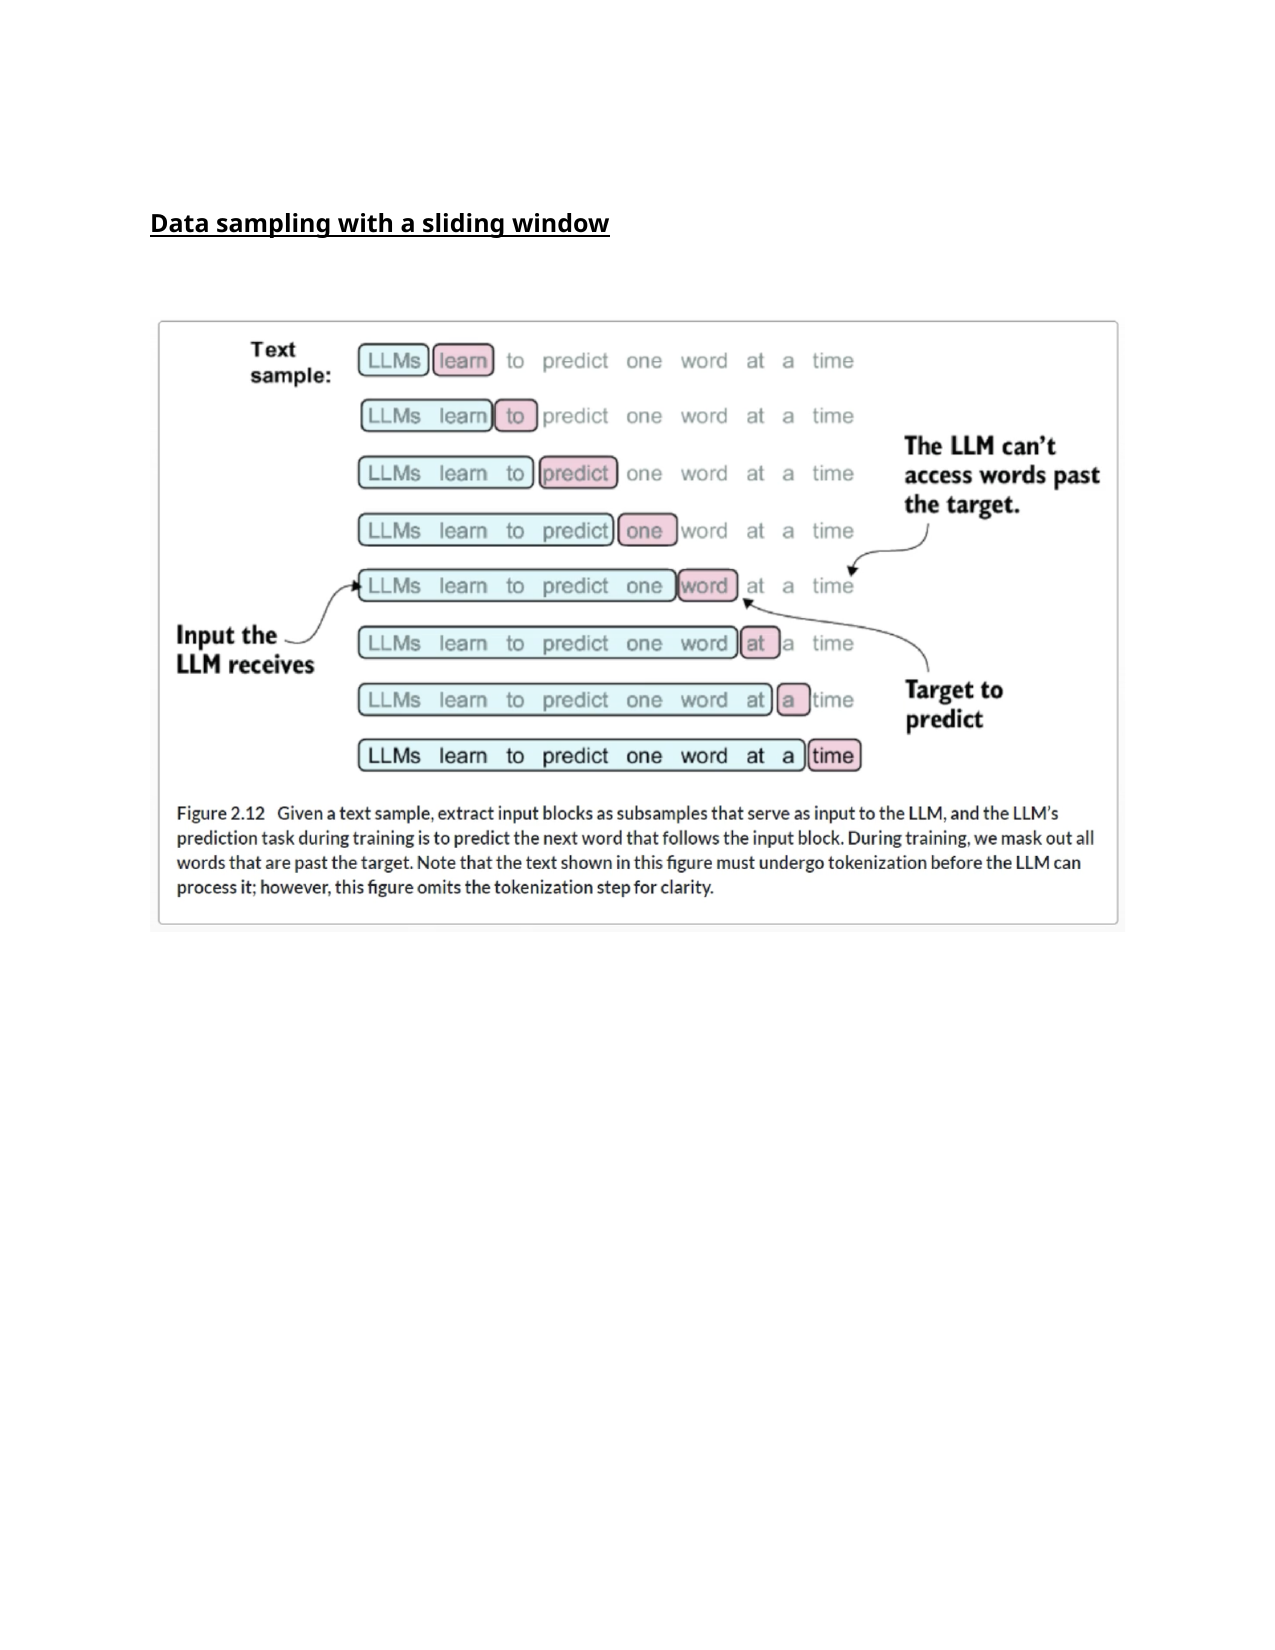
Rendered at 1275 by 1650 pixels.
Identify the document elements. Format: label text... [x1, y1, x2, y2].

text Data sampling with a sliding window [150, 206, 1125, 240]
picture [150, 317, 1125, 932]
